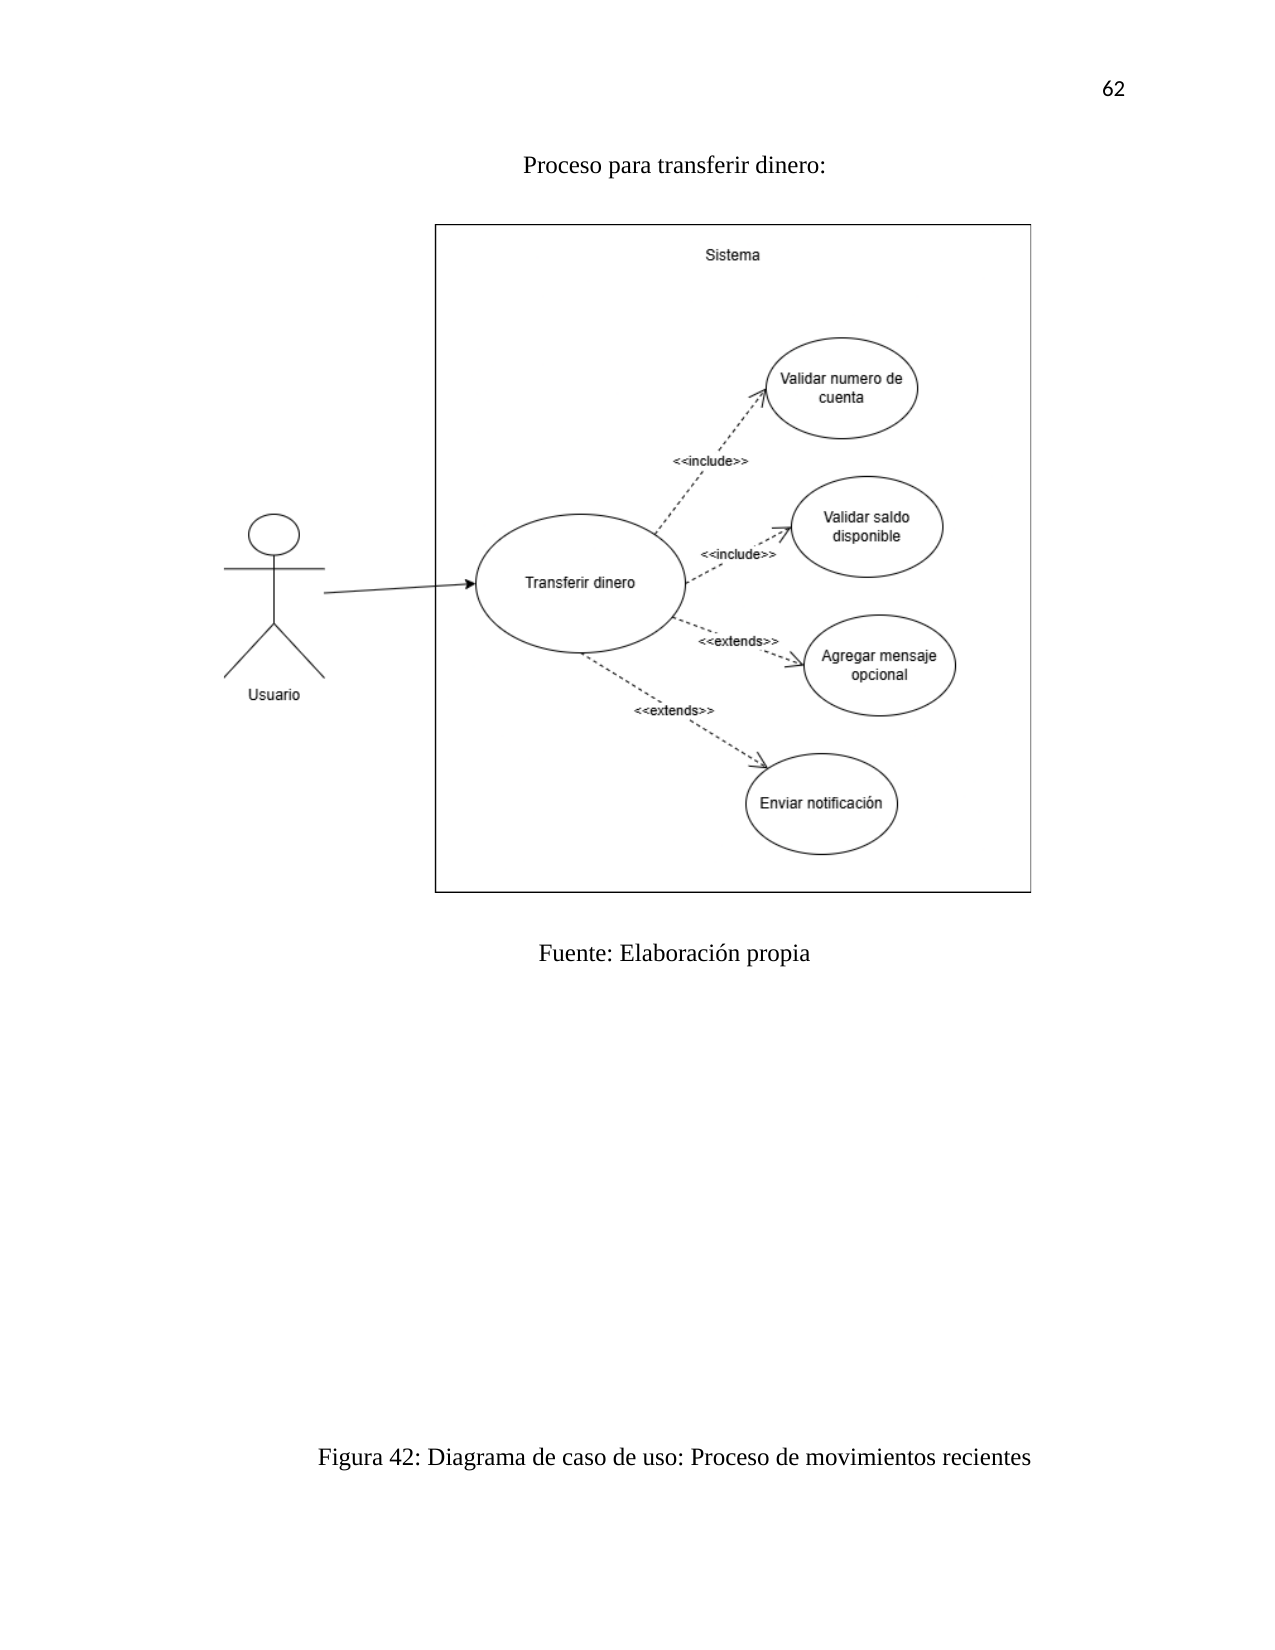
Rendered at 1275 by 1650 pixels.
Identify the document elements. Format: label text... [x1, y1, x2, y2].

text Fuente: Elaboración propia [150, 938, 1125, 967]
text Figura 42: Diagrama de caso de uso: Proceso de movimientos recientes [150, 1442, 1125, 1471]
text Proceso para transferir dinero: [150, 150, 1125, 179]
picture [223, 224, 1032, 893]
